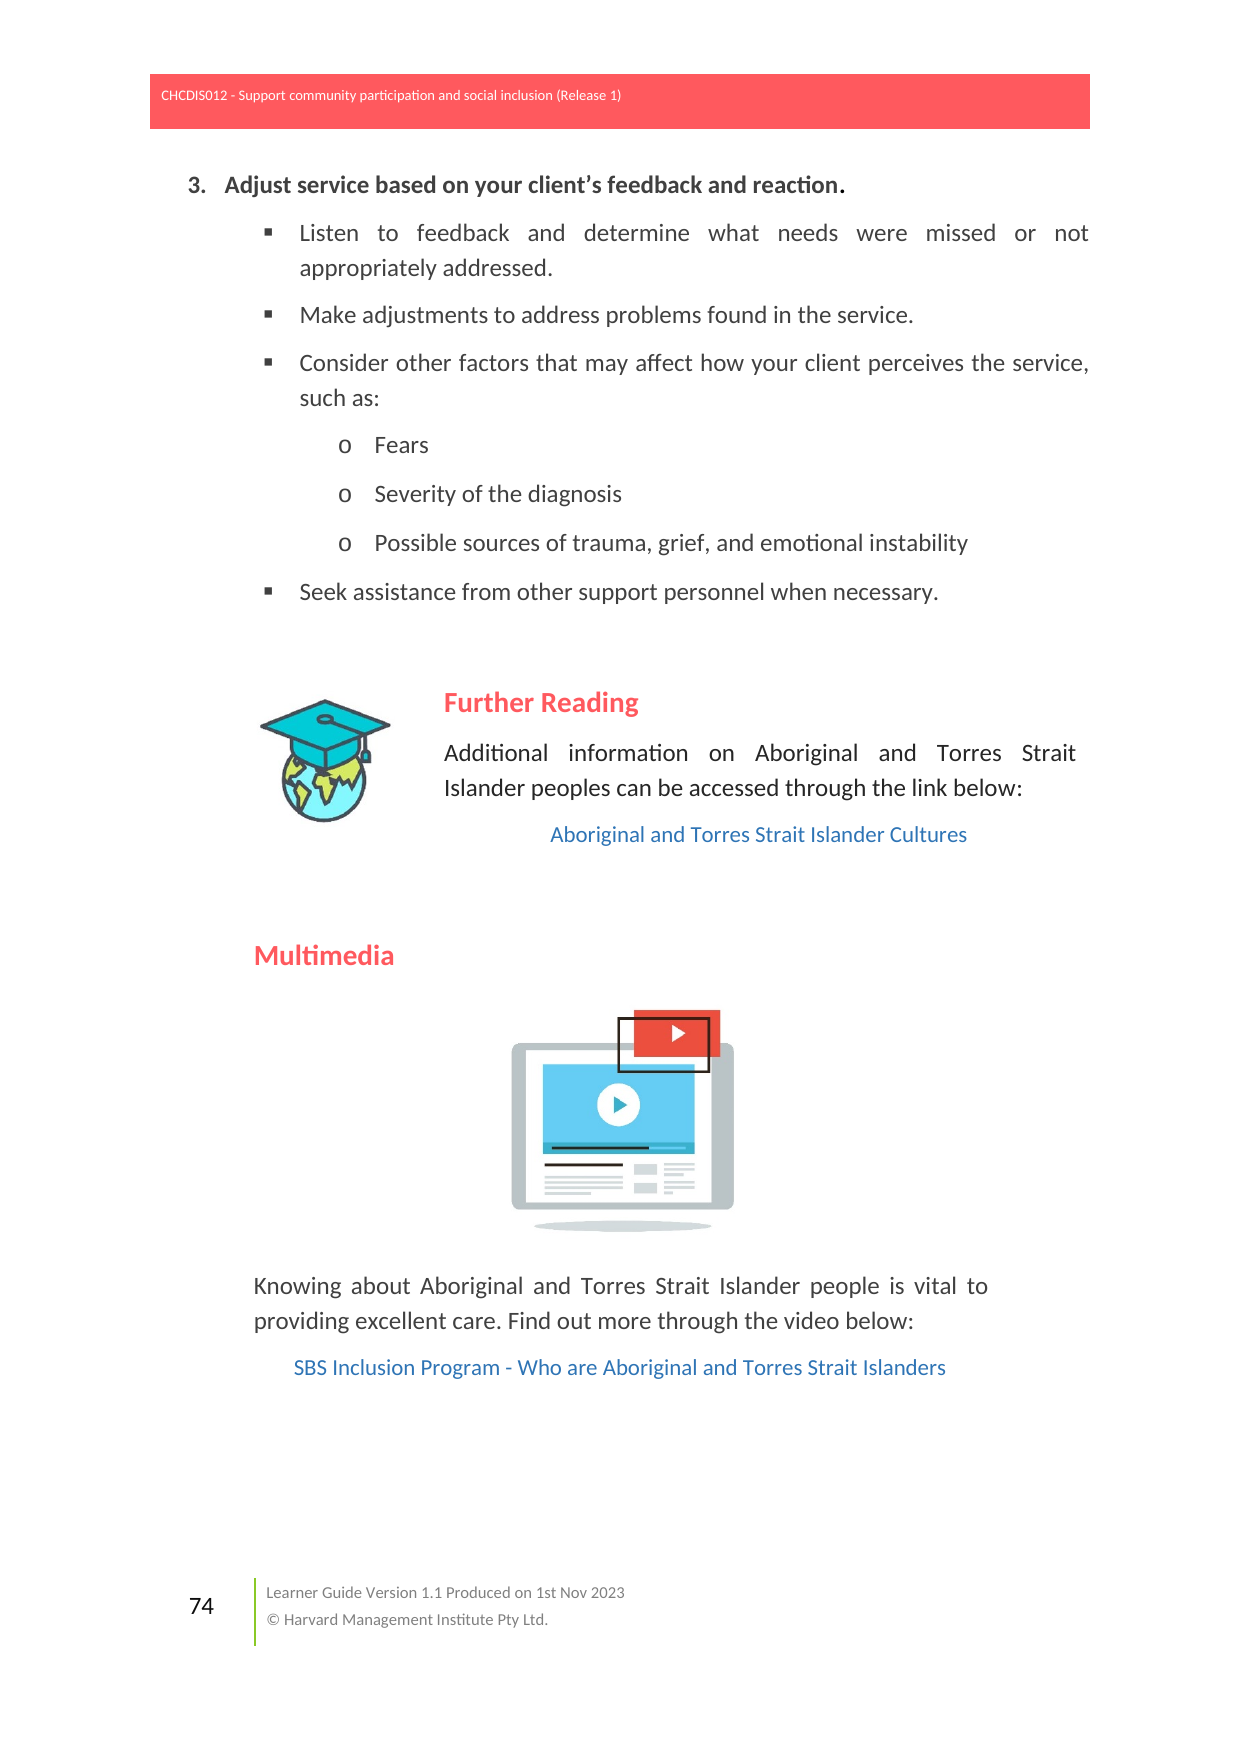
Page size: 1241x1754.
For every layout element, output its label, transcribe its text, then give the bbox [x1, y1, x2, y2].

table_header Multimedia Knowing about Aboriginal and Torres Strait Islander people is vital to providing excellent care. Find out more through the video below: SBS Inclusion Program - Who are Aboriginal and Torres Strait Islanders [239, 924, 1001, 1397]
list Possible sources of trauma, grief, and emotional instability [337, 527, 1090, 559]
list Seek assistance from other support personnel when necessary. [262, 576, 1090, 607]
list Adjust service based on your client’s feedback and reaction. [187, 169, 1090, 200]
picture [256, 683, 397, 832]
list Make adjustments to address problems found in the service. [262, 299, 1090, 330]
picture [473, 990, 770, 1254]
list Severity of the diagnosis [337, 478, 1090, 510]
table_header [223, 671, 430, 864]
table_header Further Reading Additional information on Aboriginal and Torres Strait Islander peoples can be accessed through the link below: Aboriginal and Torres Strait Islander Cultures [430, 671, 1088, 864]
list Consider other factors that may affect how your client perceives the service, such as: [262, 347, 1090, 412]
list Fears [337, 429, 1090, 461]
list Listen to feedback and determine what needs were missed or not appropriately addressed. [262, 217, 1090, 282]
